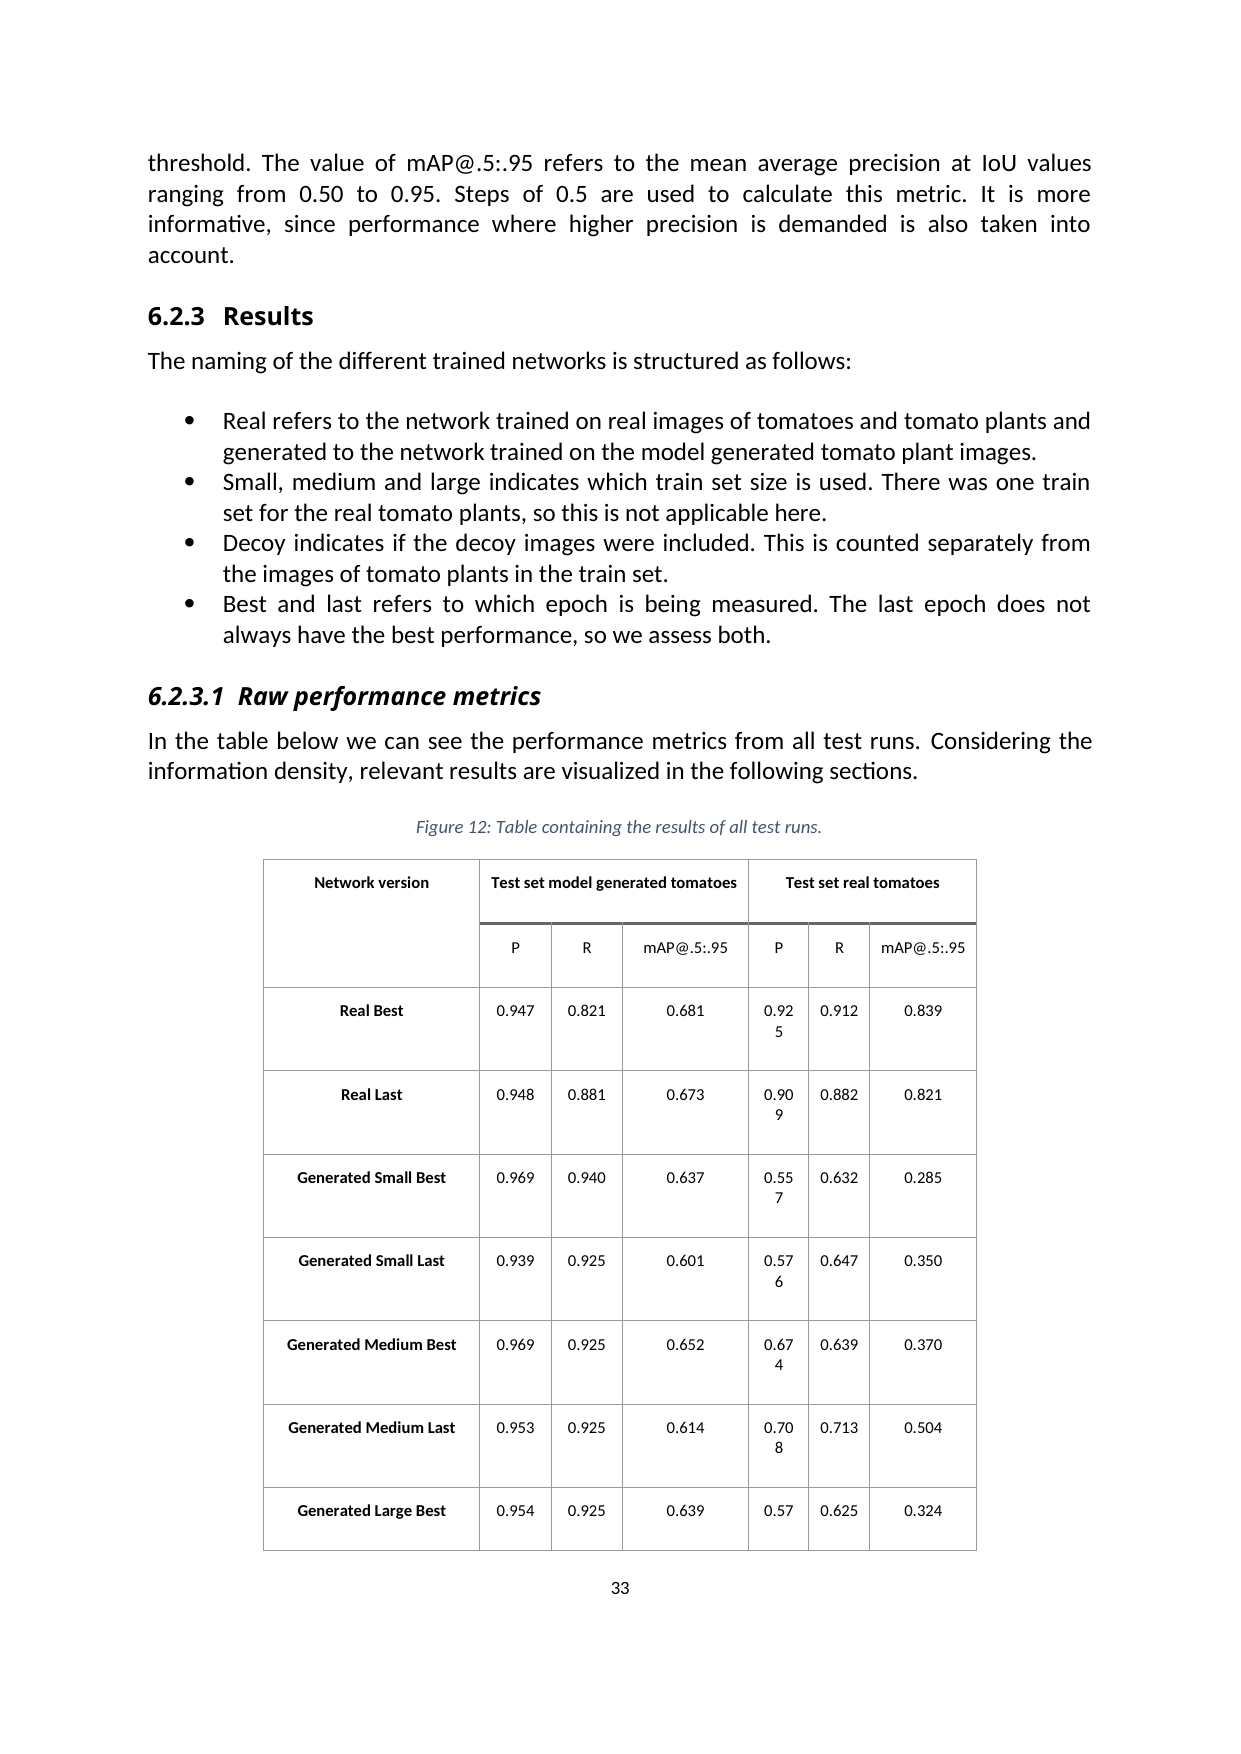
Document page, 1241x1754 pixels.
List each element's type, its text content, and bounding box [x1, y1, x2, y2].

table_cell Generated Small Last [264, 1238, 479, 1320]
text In the table below we can see the performance metrics from all test runs. Considering the information density, relevant results are visualized in the following sections. [148, 725, 1093, 786]
table_cell P [480, 925, 551, 987]
table_cell 0.713 [809, 1405, 869, 1487]
table_cell 0.504 [870, 1405, 976, 1487]
list Best and last refers to which epoch is being measured. The last epoch does not always have the best performance, so we assess both. [185, 588, 1093, 649]
table_cell 0.614 [623, 1405, 748, 1487]
table_cell 0.925 [749, 988, 808, 1070]
table_cell 0.925 [552, 1405, 622, 1487]
table_cell 0.969 [480, 1155, 551, 1237]
list Small, medium and large indicates which train set size is used. There was one train set for the real tomato plants, so this is not applicable here. [185, 466, 1093, 527]
table_cell 0.821 [870, 1071, 976, 1154]
list Decoy indicates if the decoy images were included. This is counted separately from the images of tomato plants in the train set. [185, 527, 1093, 588]
table_cell 0.925 [552, 1321, 622, 1404]
subtitle Raw performance metrics [148, 678, 1093, 712]
table_cell 0.821 [552, 988, 622, 1070]
table_cell Generated Medium Best [264, 1321, 479, 1404]
table_cell 0.639 [623, 1488, 748, 1550]
table_cell 0.632 [809, 1155, 869, 1237]
table_cell 0.909 [749, 1071, 808, 1154]
table_cell 0.953 [480, 1405, 551, 1487]
table_cell 0.925 [552, 1488, 622, 1550]
table_cell 0.576 [749, 1238, 808, 1320]
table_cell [264, 1488, 479, 1550]
table_cell 0.625 [809, 1488, 869, 1550]
table_cell P [749, 925, 808, 987]
table_cell Generated Medium Last [264, 1405, 479, 1487]
table_cell 0.674 [749, 1321, 808, 1404]
text The naming of the different trained networks is structured as follows: [148, 345, 1093, 376]
table_cell 0.839 [870, 988, 976, 1070]
table_cell 0.954 [480, 1488, 551, 1550]
table_cell 0.639 [809, 1321, 869, 1404]
table_cell 0.673 [623, 1071, 748, 1154]
table_cell 0.881 [552, 1071, 622, 1154]
table_cell 0.601 [623, 1238, 748, 1320]
table_cell 0.350 [870, 1238, 976, 1320]
table_cell R [552, 925, 622, 987]
table_cell 0.324 [870, 1488, 976, 1550]
table_cell 0.708 [749, 1405, 808, 1487]
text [148, 148, 1093, 270]
table_cell 0.947 [480, 988, 551, 1070]
table_cell Real Best [264, 988, 479, 1070]
table_cell Generated Small Best [264, 1155, 479, 1237]
table_cell 0.948 [480, 1071, 551, 1154]
table_cell 0.370 [870, 1321, 976, 1404]
table_cell 0.557 [749, 1155, 808, 1237]
table_cell R [809, 925, 869, 987]
subtitle Results [148, 299, 1093, 333]
table_cell 0.285 [870, 1155, 976, 1237]
list Real refers to the network trained on real images of tomatoes and tomato plants and generated to the network trained on the model generated tomato plant images. [185, 405, 1093, 466]
table_cell 0.882 [809, 1071, 869, 1154]
table_cell 0.637 [623, 1155, 748, 1237]
table_cell mAP@.5:.95 [870, 925, 976, 987]
table_cell 0.925 [552, 1238, 622, 1320]
table_cell Real Last [264, 1071, 479, 1154]
table_cell mAP@.5:.95 [623, 925, 748, 987]
table_header Test set model generated tomatoes [480, 860, 748, 922]
table_cell 0.647 [809, 1238, 869, 1320]
table_cell 0.912 [809, 988, 869, 1070]
table_cell 0.652 [623, 1321, 748, 1404]
text Figure 12: Table containing the results of all test runs. [148, 815, 1093, 838]
table_cell 0.681 [623, 988, 748, 1070]
table_cell 0.969 [480, 1321, 551, 1404]
table_cell 0.939 [480, 1238, 551, 1320]
table_cell 0.940 [552, 1155, 622, 1237]
table_cell 0.574 [749, 1488, 808, 1550]
table_header Network version [264, 860, 479, 987]
table_header Test set real tomatoes [749, 860, 976, 922]
